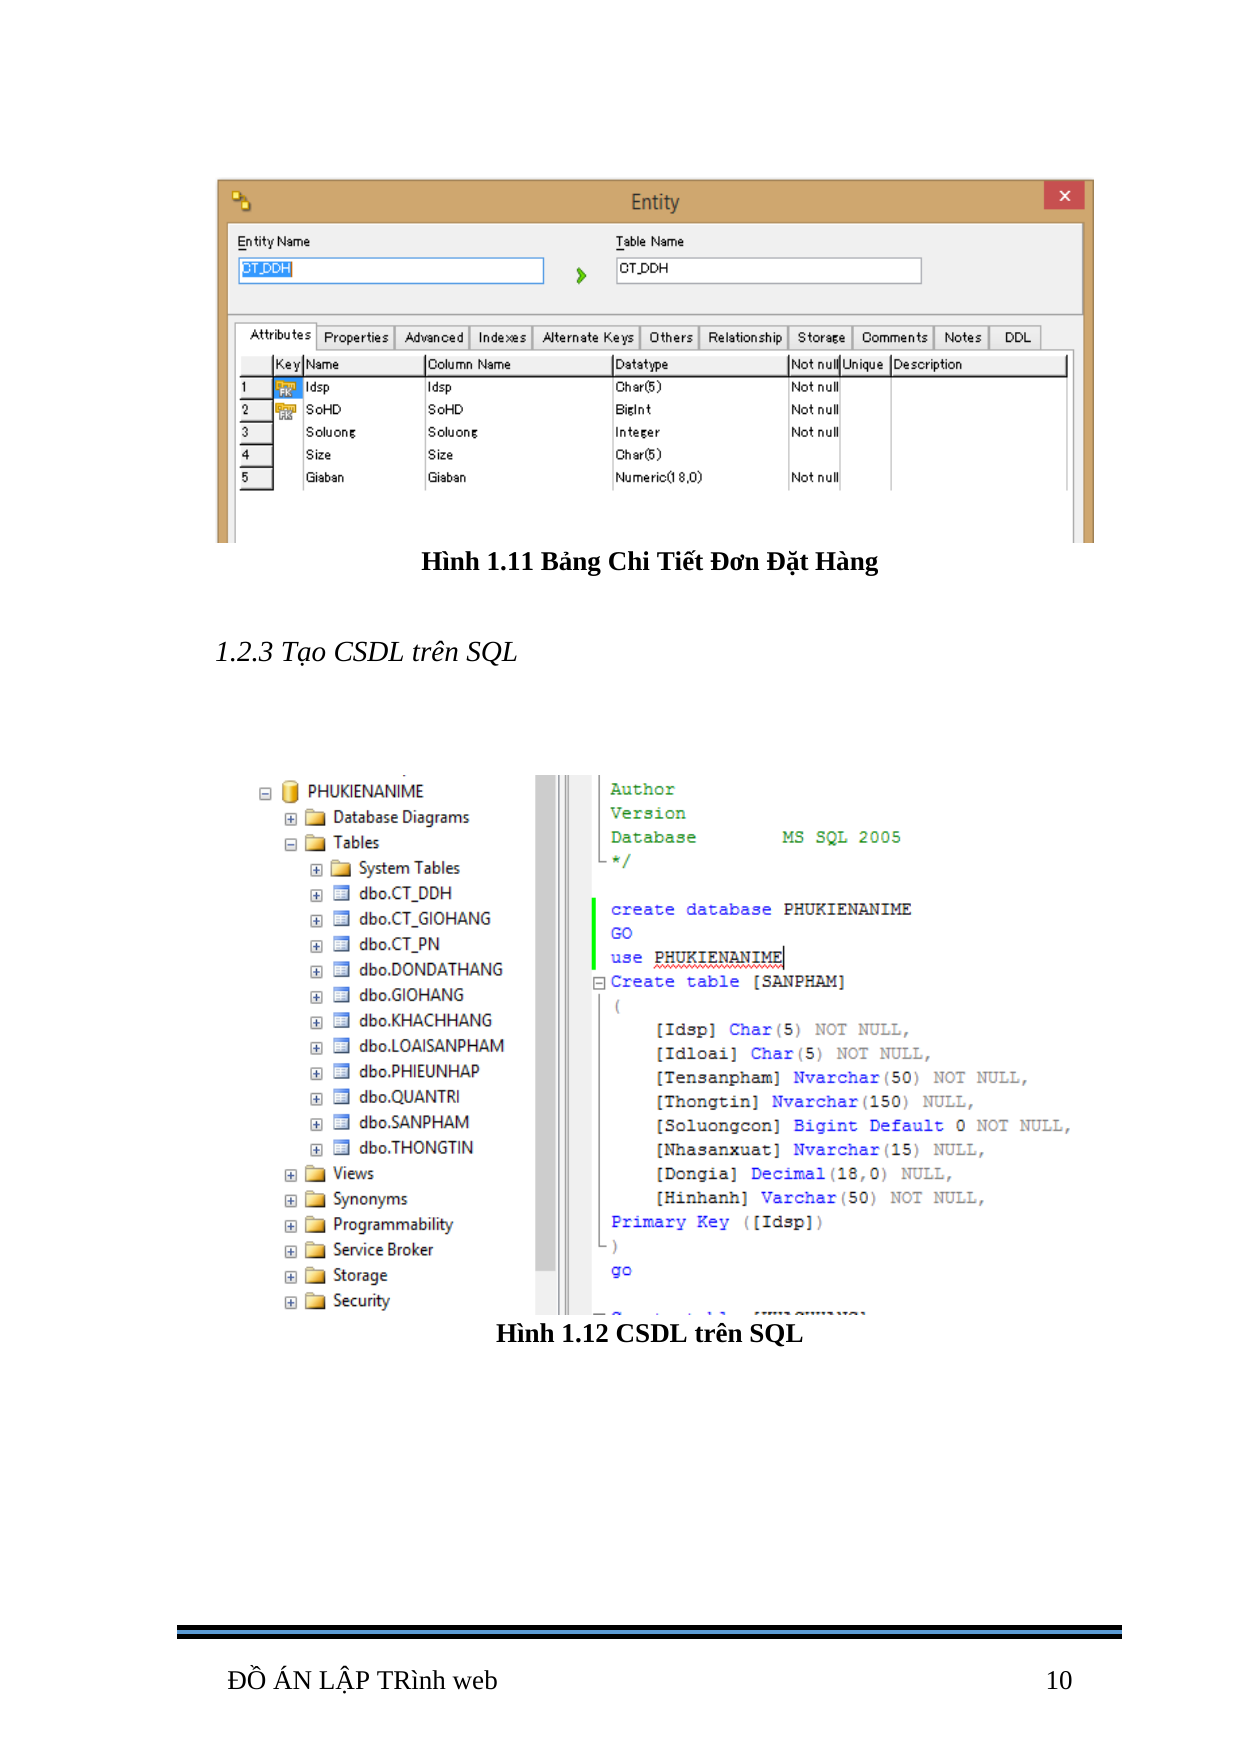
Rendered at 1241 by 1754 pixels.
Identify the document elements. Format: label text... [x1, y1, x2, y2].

picture [215, 775, 1117, 1315]
subtitle Tạo CSDL trên SQL [215, 634, 1084, 668]
picture [215, 177, 1094, 543]
